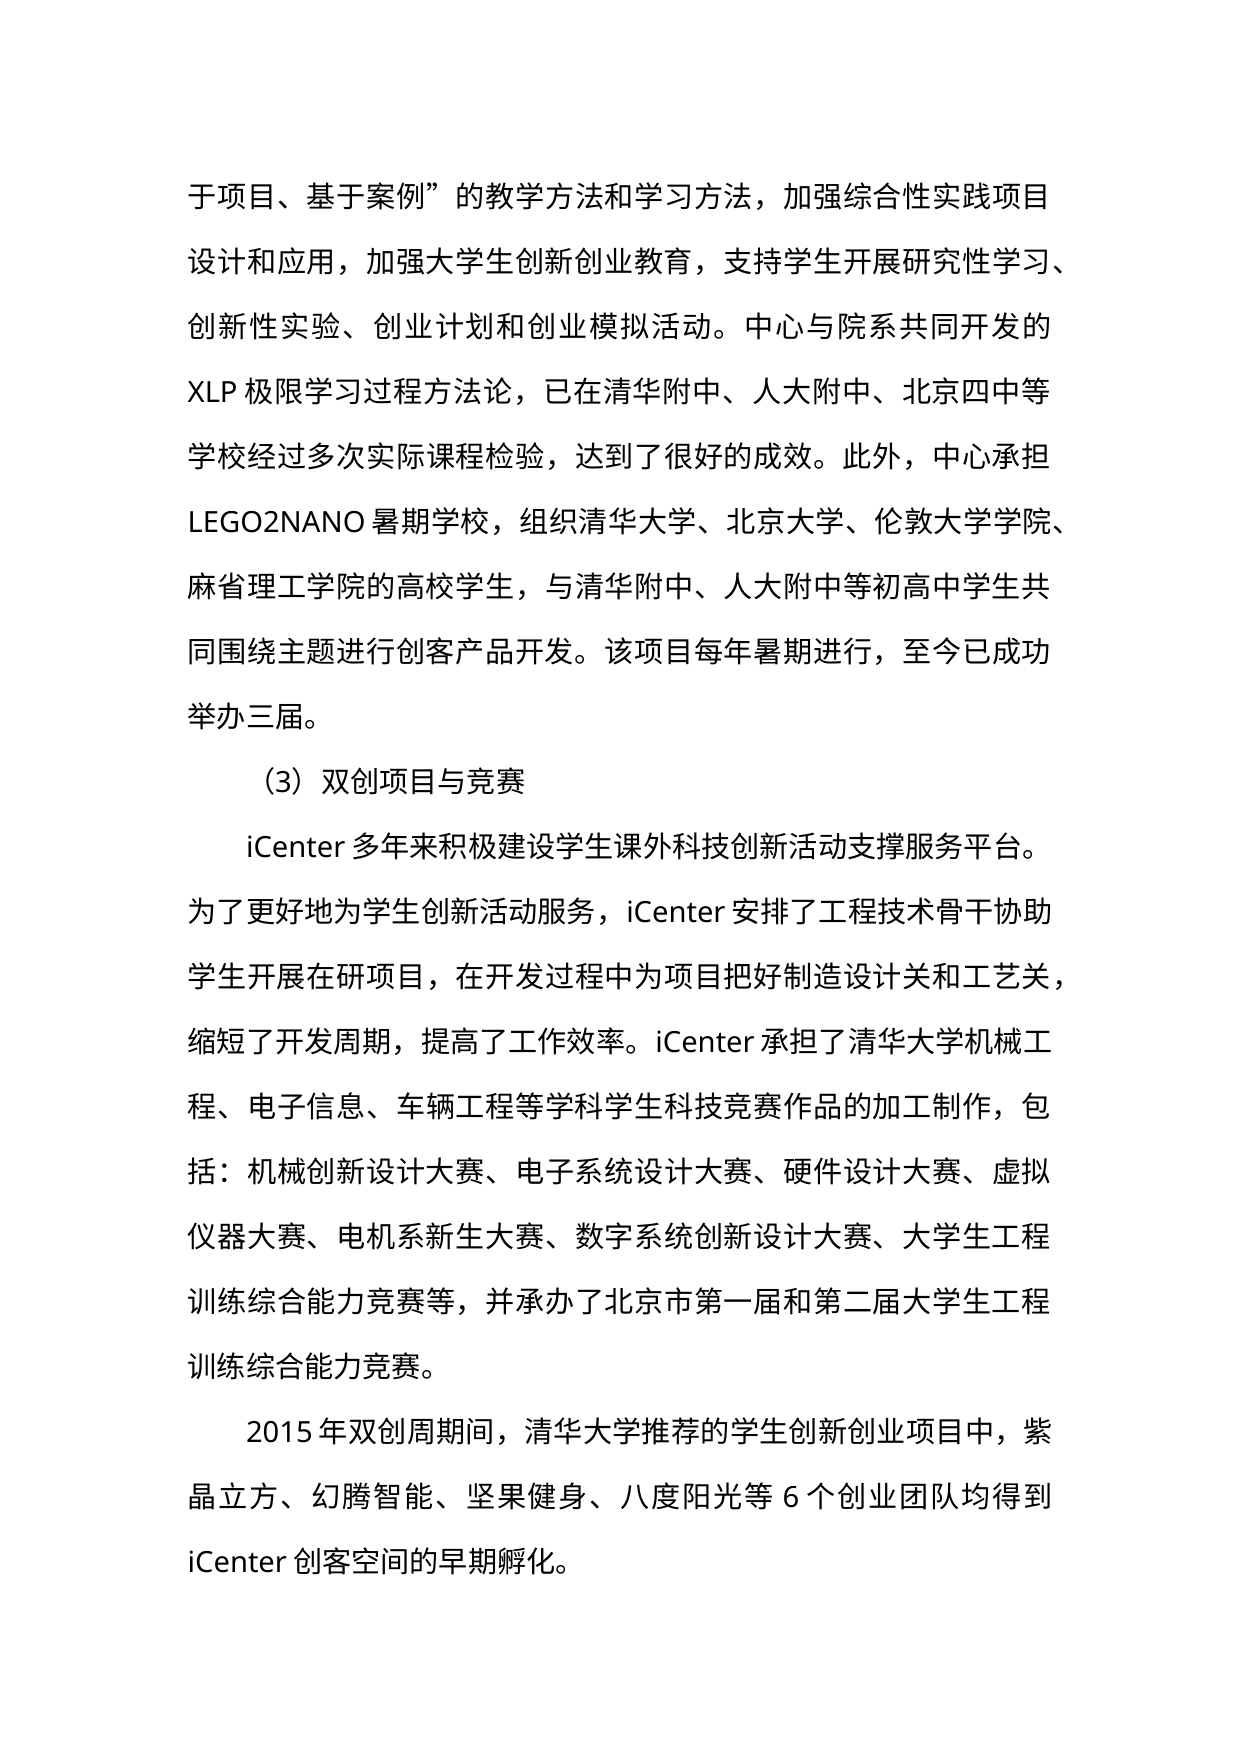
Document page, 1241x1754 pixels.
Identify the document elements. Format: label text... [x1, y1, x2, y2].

text （3）双创项目与竞赛 [187, 747, 1053, 812]
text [187, 162, 1053, 747]
text 2015年双创周期间，清华大学推荐的学生创新创业项目中，紫晶立方、幻腾智能、坚果健身、八度阳光等6个创业团队均得到iCenter创客空间的早期孵化。 [187, 1397, 1053, 1592]
text iCenter多年来积极建设学生课外科技创新活动支撑服务平台。为了更好地为学生创新活动服务，iCenter安排了工程技术骨干协助学生开展在研项目，在开发过程中为项目把好制造设计关和工艺关，缩短了开发周期，提高了工作效率。iCenter承担了清华大学机械工程、电子信息、车辆工程等学科学生科技竞赛作品的加工制作，包括：机械创新设计大赛、电子系统设计大赛、硬件设计大赛、虚拟仪器大赛、电机系新生大赛、数字系统创新设计大赛、大学生工程训练综合能力竞赛等，并承办了北京市第一届和第二届大学生工程训练综合能力竞赛。 [187, 812, 1053, 1397]
